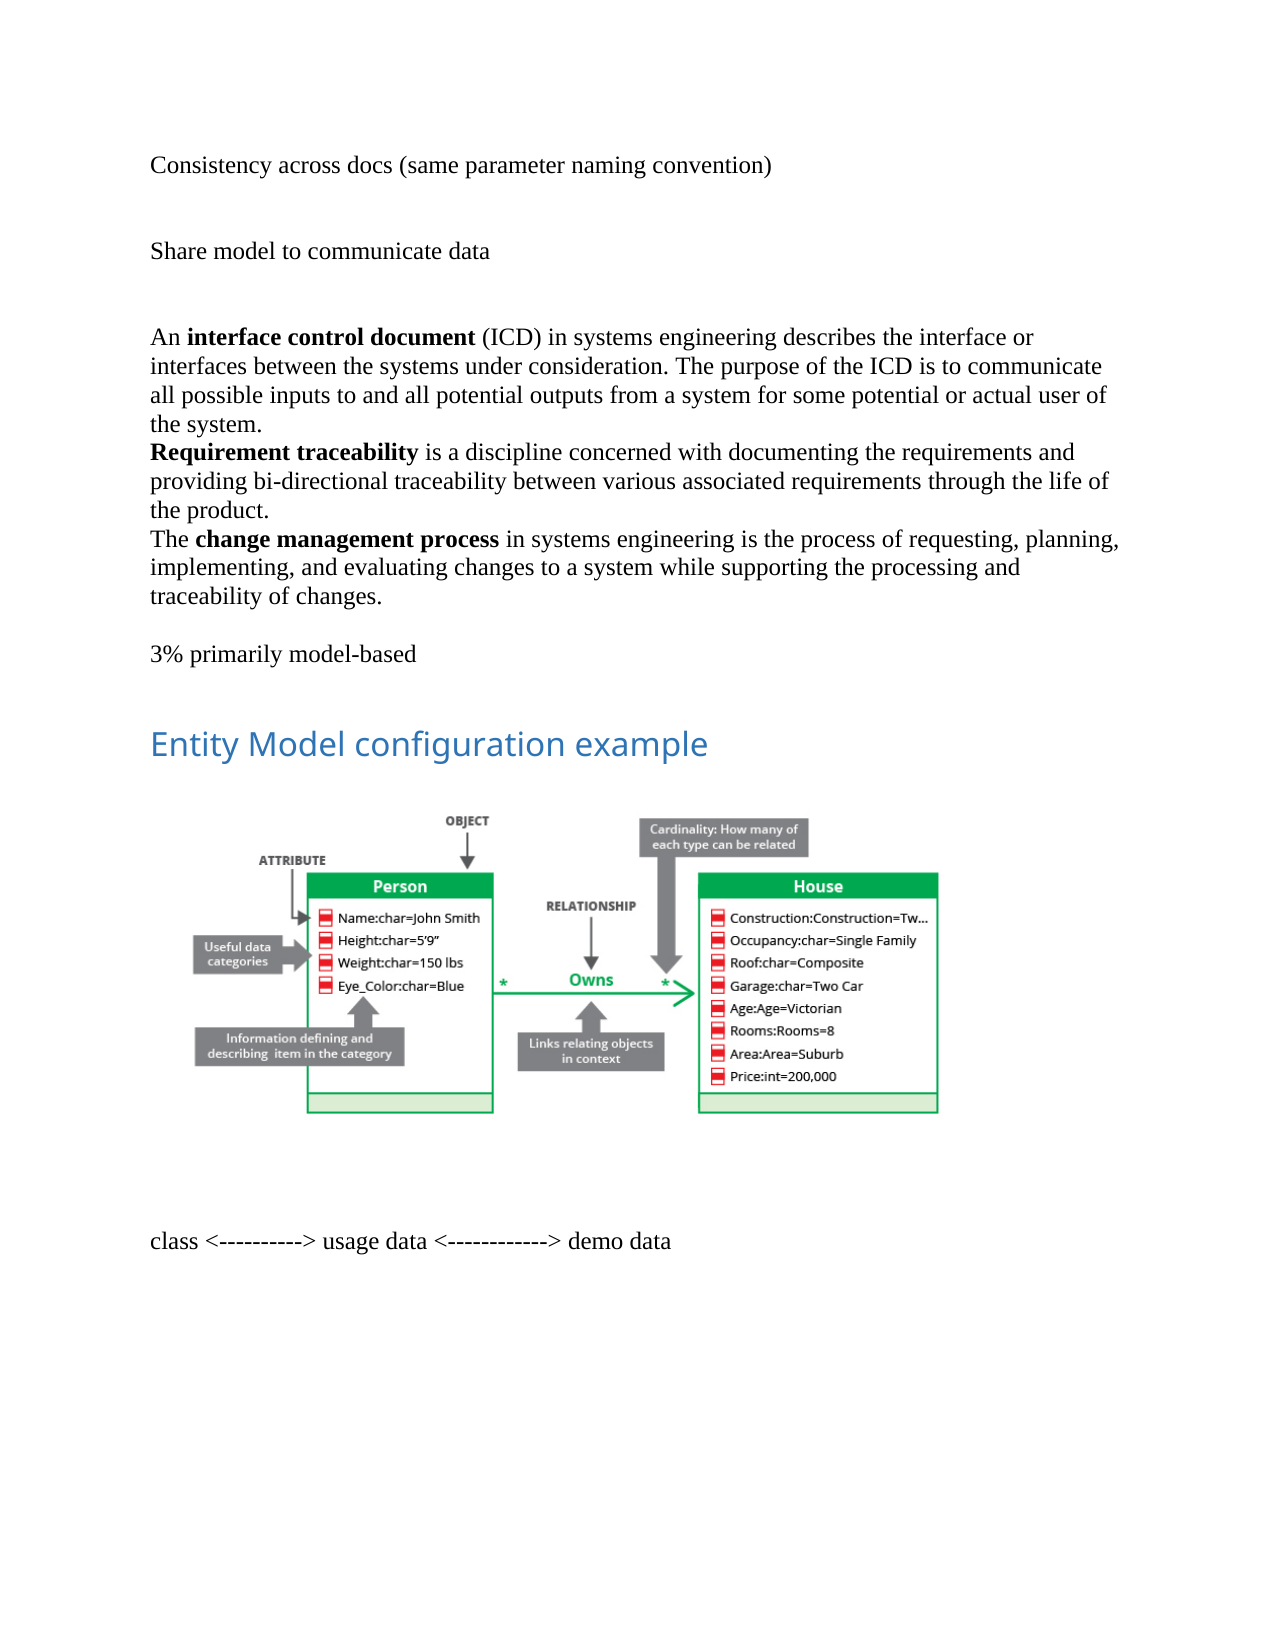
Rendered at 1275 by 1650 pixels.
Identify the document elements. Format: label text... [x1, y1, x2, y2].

subtitle Entity Model configuration example [150, 721, 1125, 767]
text Share model to communicate data [150, 236, 1125, 265]
text class <----------> usage data <------------> demo data [150, 1226, 1125, 1255]
text Requirement traceability is a discipline concerned with documenting the requirements and providing bi-directional traceability between various associated requirements through the life of the product. [150, 437, 1125, 524]
picture [150, 795, 989, 1141]
text The change management process in systems engineering is the process of requesting, planning, implementing, and evaluating changes to a system while supporting the processing and traceability of changes. [150, 524, 1125, 610]
text An interface control document (ICD) in systems engineering describes the interface or interfaces between the systems under consideration. The purpose of the ICD is to communicate all possible inputs to and all potential outputs from a system for some potential or actual user of the system. [150, 322, 1125, 437]
text Consistency across docs (same parameter naming convention) [150, 150, 1125, 179]
text 3% primarily model-based [150, 639, 1125, 667]
